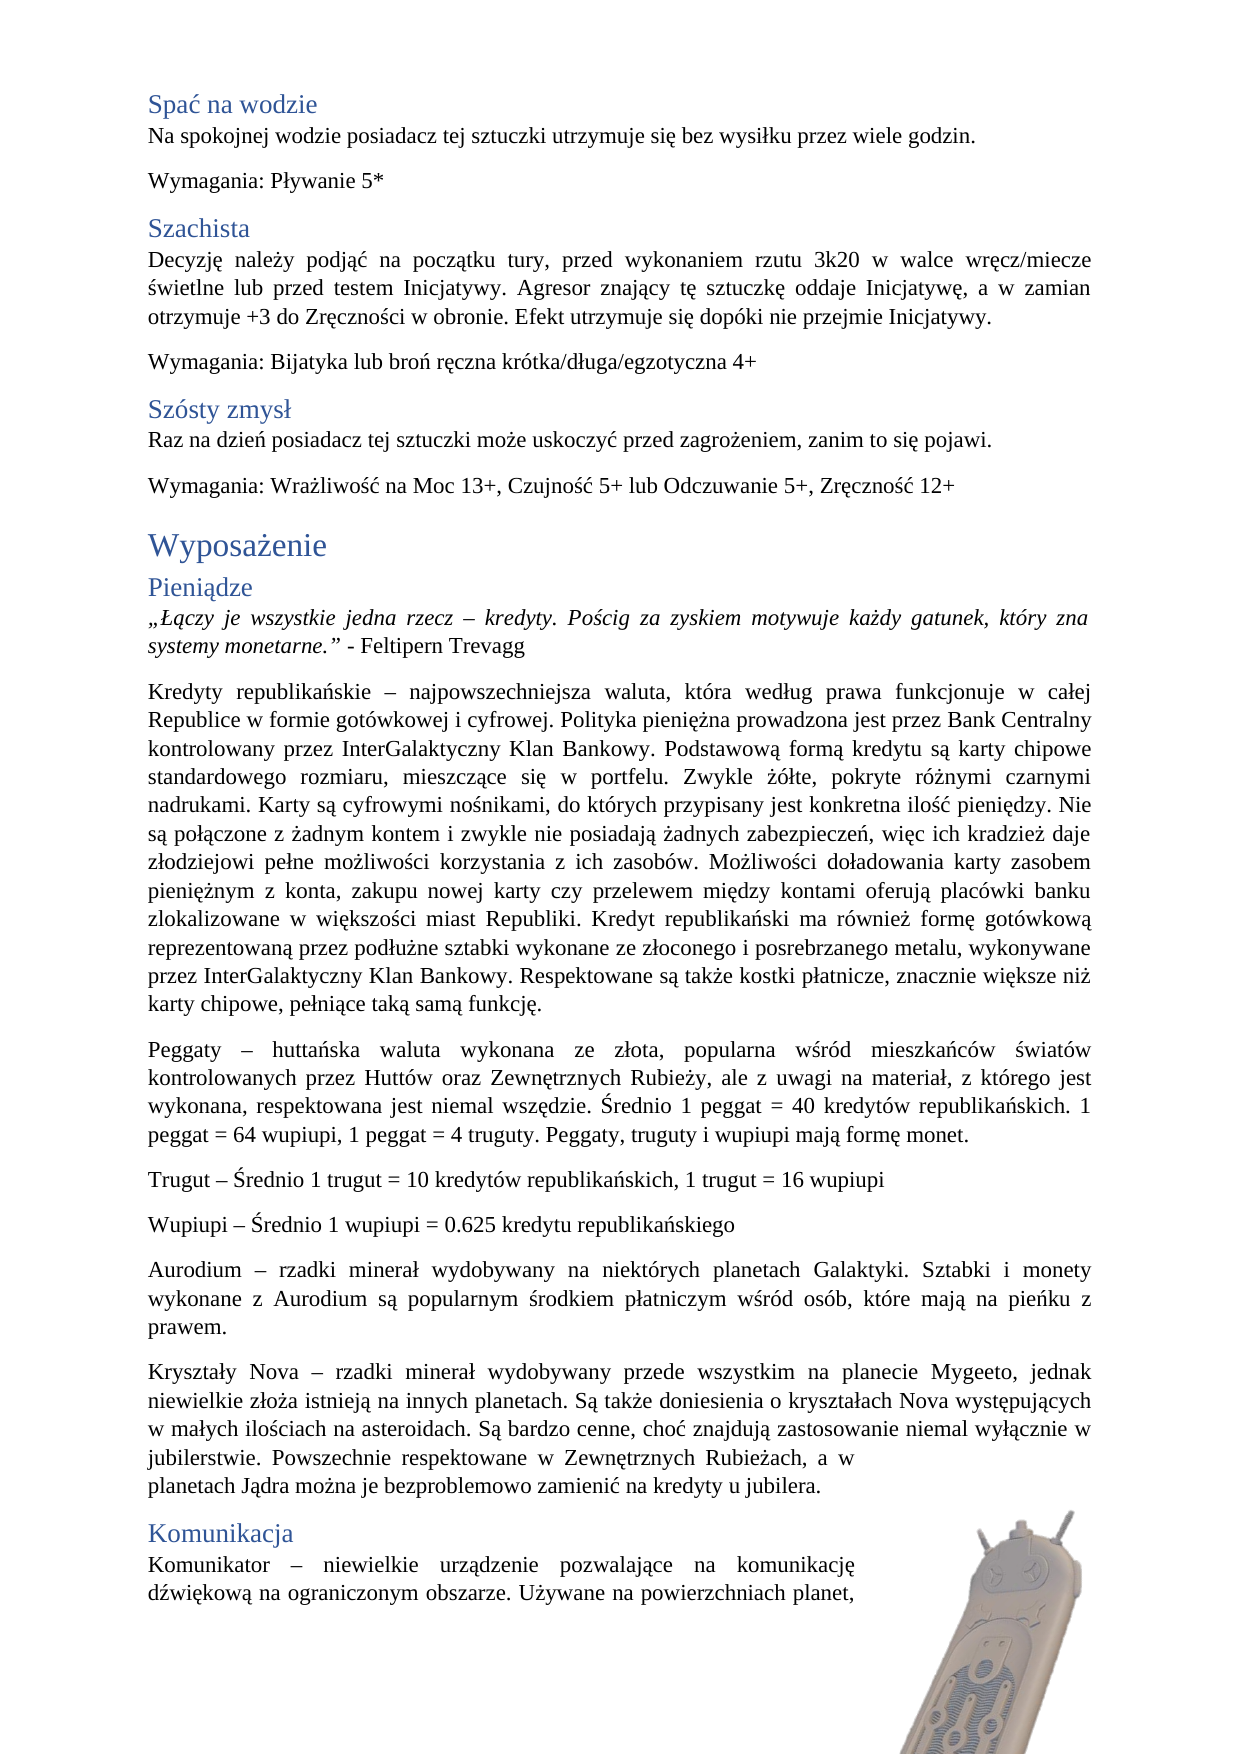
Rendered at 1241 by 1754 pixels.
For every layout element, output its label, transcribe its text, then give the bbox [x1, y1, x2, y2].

text Trugut – Średnio 1 trugut = 10 kredytów republikańskich, 1 trugut = 16 wupiupi [148, 1166, 1093, 1192]
subtitle Szachista [148, 212, 1093, 243]
subtitle Wyposażenie [148, 525, 1093, 563]
text „Łączy je wszystkie jedna rzecz – kredyty. Pościg za zyskiem motywuje każdy gatunek, który zna systemy monetarne.” - Feltipern Trevagg [148, 604, 1093, 659]
text Wymagania: Wrażliwość na Moc 13+, Czujność 5+ lub Odczuwanie 5+, Zręczność 12+ [148, 472, 1093, 498]
subtitle Szósty zmysł [148, 393, 1093, 424]
text Na spokojnej wodzie posiadacz tej sztuczki utrzymuje się bez wysiłku przez wiele godzin. [148, 122, 1093, 148]
subtitle Pieniądze [148, 571, 1093, 602]
subtitle Komunikacja [148, 1517, 974, 1548]
text Decyzję należy podjąć na początku tury, przed wykonaniem rzutu 3k20 w walce wręcz/miecze świetlne lub przed testem Inicjatywy. Agresor znający tę sztuczkę oddaje Inicjatywę, a w zamian otrzymuje +3 do Zręczności w obronie. Efekt utrzymuje się dopóki nie przejmie Inicjatywy. [148, 246, 1093, 329]
text Wymagania: Bijatyka lub broń ręczna krótka/długa/egzotyczna 4+ [148, 348, 1093, 374]
text Kredyty republikańskie – najpowszechniejsza waluta, która według prawa funkcjonuje w całej Republice w formie gotówkowej i cyfrowej. Polityka pieniężna prowadzona jest przez Bank Centralny kontrolowany przez InterGalaktyczny Klan Bankowy. Podstawową formą kredytu są karty chipowe standardowego rozmiaru, mieszczące się w portfelu. Zwykle żółte, pokryte różnymi czarnymi nadrukami. Karty są cyfrowymi nośnikami, do których przypisany jest konkretna ilość pieniędzy. Nie są połączone z żadnym kontem i zwykle nie posiadają żadnych zabezpieczeń, więc ich kradzież daje złodziejowi pełne możliwości korzystania z ich zasobów. Możliwości doładowania karty zasobem pieniężnym z konta, zakupu nowej karty czy przelewem między kontami oferują placówki banku zlokalizowane w większości miast Republiki. Kredyt republikański ma również formę gotówkową reprezentowaną przez podłużne sztabki wykonane ze złoconego i posrebrzanego metalu, wykonywane przez InterGalaktyczny Klan Bankowy. Respektowane są także kostki płatnicze, znacznie większe niż karty chipowe, pełniące taką samą funkcję. [148, 678, 1093, 1017]
text Wupiupi – Średnio 1 wupiupi = 0.625 kredytu republikańskiego [148, 1211, 1093, 1237]
text Wymagania: Pływanie 5* [148, 167, 1093, 194]
subtitle Spać na wodzie [148, 89, 1093, 120]
text Peggaty – huttańska waluta wykonana ze złota, popularna wśród mieszkańców światów kontrolowanych przez Huttów oraz Zewnętrznych Rubieży, ale z uwagi na materiał, z którego jest wykonana, respektowana jest niemal wszędzie. Średnio 1 peggat = 40 kredytów republikańskich. 1 peggat = 64 wupiupi, 1 peggat = 4 truguty. Peggaty, truguty i wupiupi mają formę monet. [148, 1036, 1093, 1147]
text Kryształy Nova – rzadki minerał wydobywany przede wszystkim na planecie Mygeeto, jednak niewielkie złoża istnieją na innych planetach. Są także doniesienia o kryształach Nova występujących w małych ilościach na asteroidach. Są bardzo cenne, choć znajdują zastosowanie niemal wyłącznie w jubilerstwie. Powszechnie respektowane w Zewnętrznych Rubieżach, a w planetach Jądra można je bezproblemowo zamienić na kredyty u jubilera. [148, 1358, 1093, 1498]
text Raz na dzień posiadacz tej sztuczki może uskoczyć przed zagrożeniem, zanim to się pojawi. [148, 427, 1093, 453]
text Aurodium – rzadki minerał wydobywany na niektórych planetach Galaktyki. Sztabki i monety wykonane z Aurodium są popularnym środkiem płatniczym wśród osób, które mają na pieńku z prawem. [148, 1256, 1093, 1339]
picture [781, 1458, 1196, 1754]
